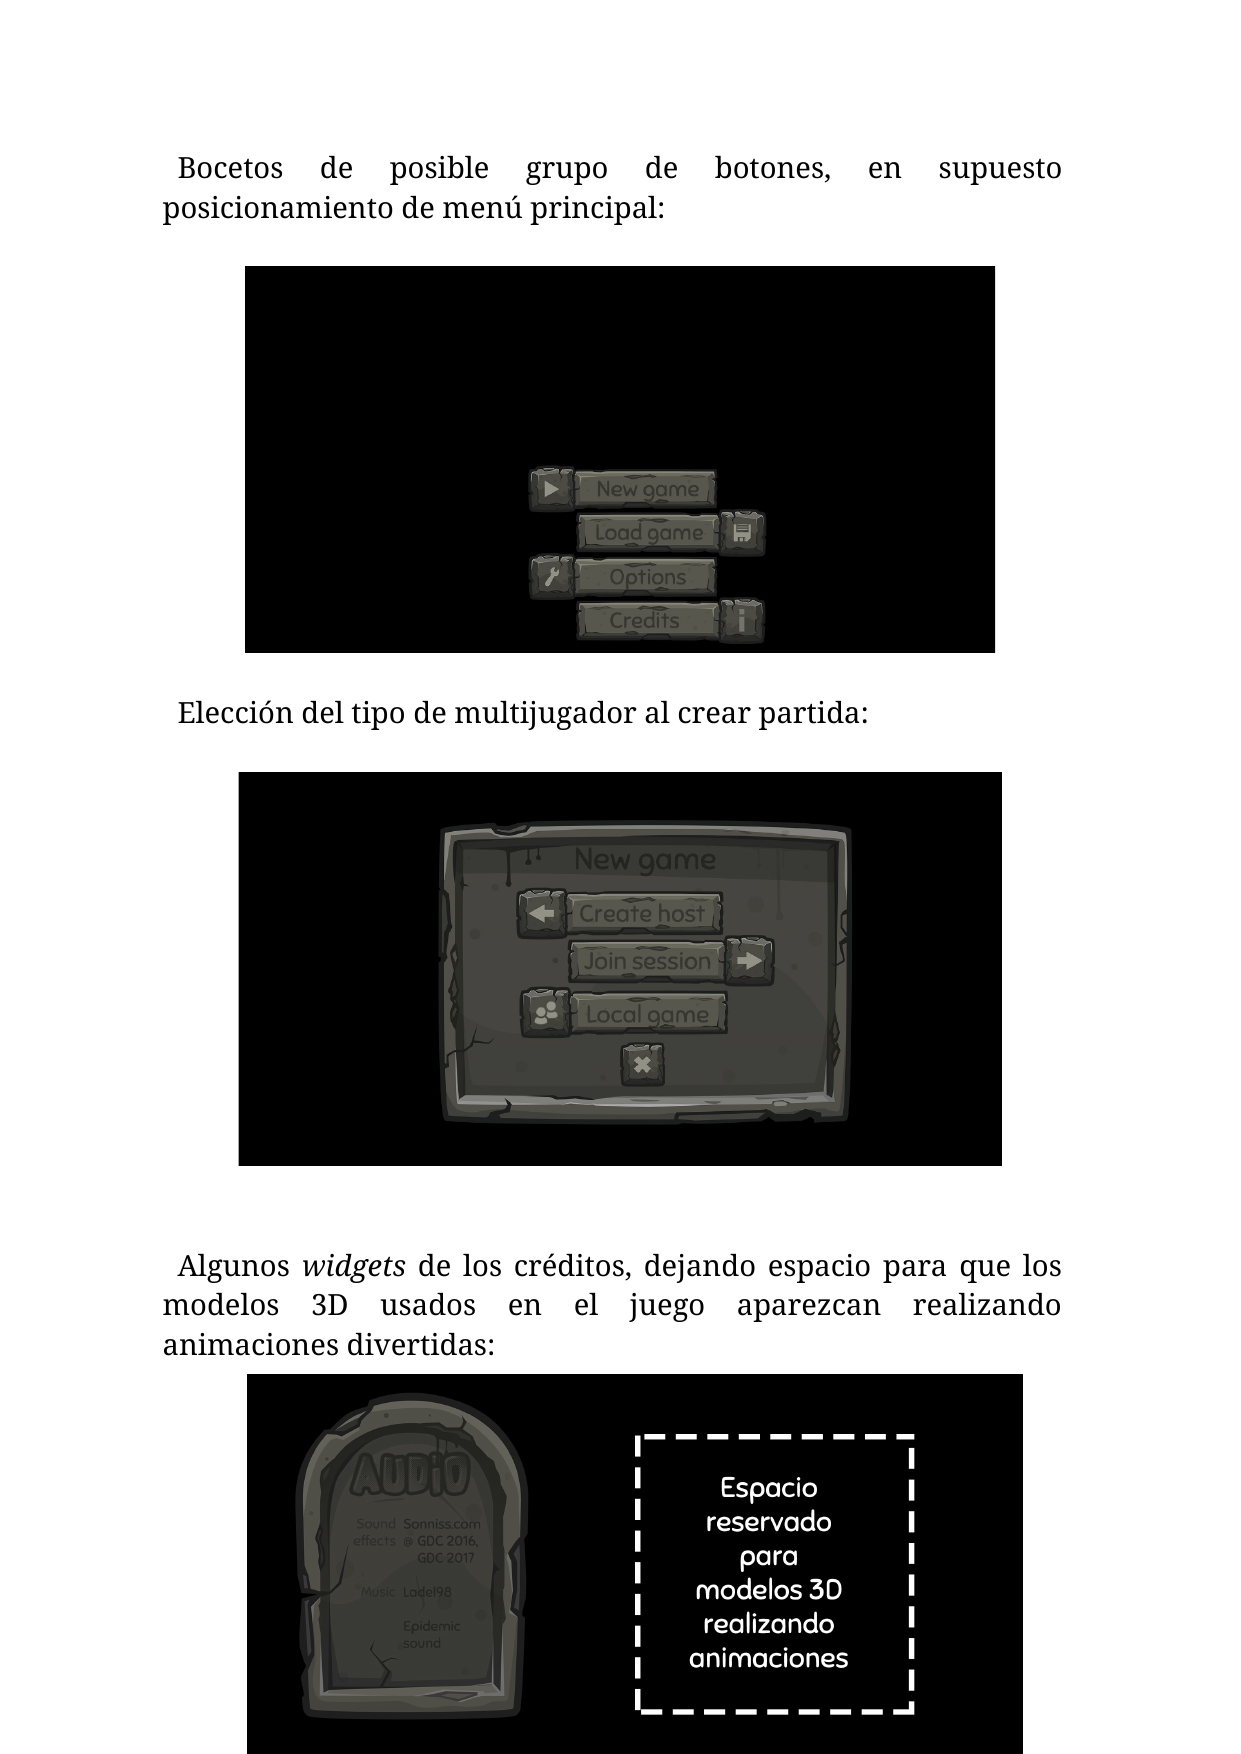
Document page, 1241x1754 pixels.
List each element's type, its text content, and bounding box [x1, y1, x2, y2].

list Elección del tipo de multijugador al crear partida: [162, 693, 1063, 732]
picture [238, 772, 1002, 1166]
list Bocetos de posible grupo de botones, en supuesto posicionamiento de menú principal: [162, 148, 1063, 227]
picture [245, 266, 995, 653]
list Algunos widgets de los créditos, dejando espacio para que los modelos 3D usados en el juego aparezcan realizando animaciones divertidas: [162, 1245, 1063, 1364]
picture [247, 1374, 1023, 1754]
